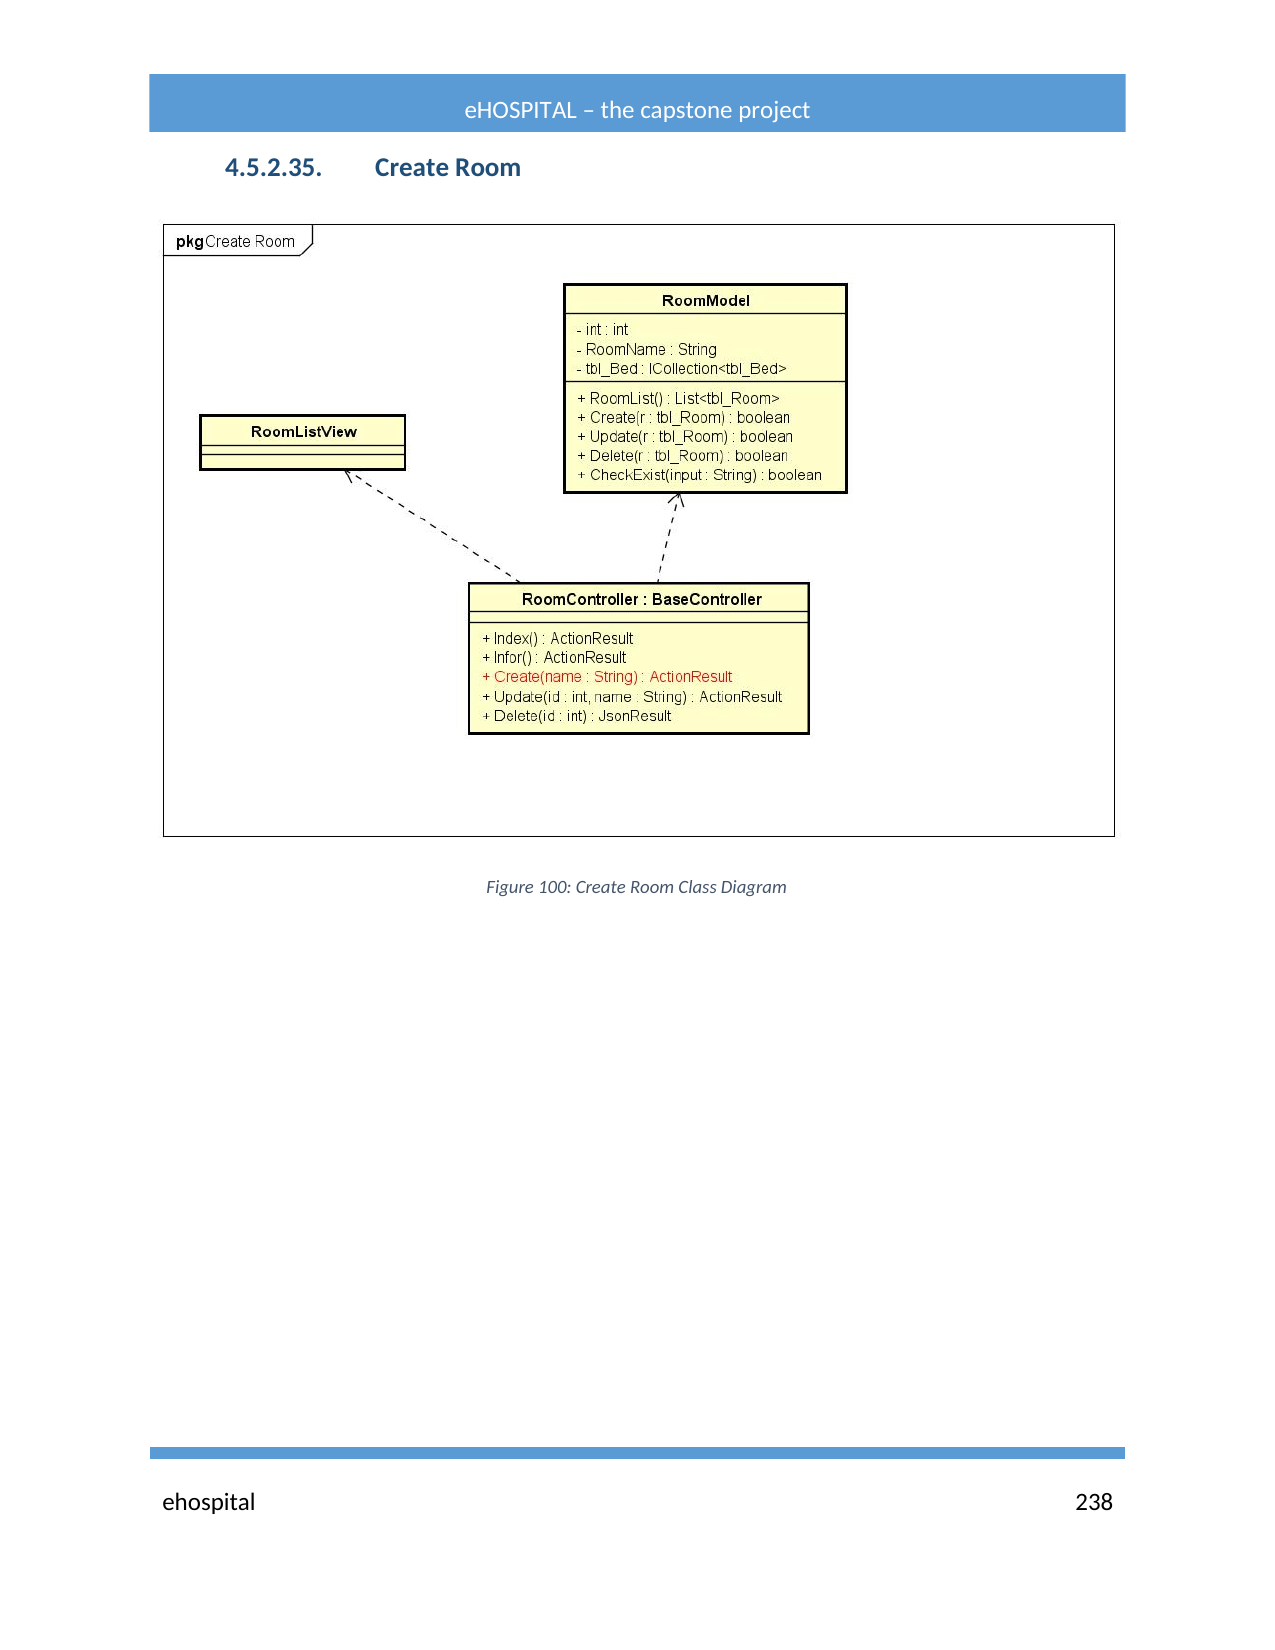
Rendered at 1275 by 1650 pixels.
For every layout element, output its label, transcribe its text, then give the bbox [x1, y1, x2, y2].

subtitle Create Room [225, 150, 1125, 183]
picture [150, 212, 1125, 848]
text Figure 100: Create Room Class Diagram [150, 875, 1125, 898]
